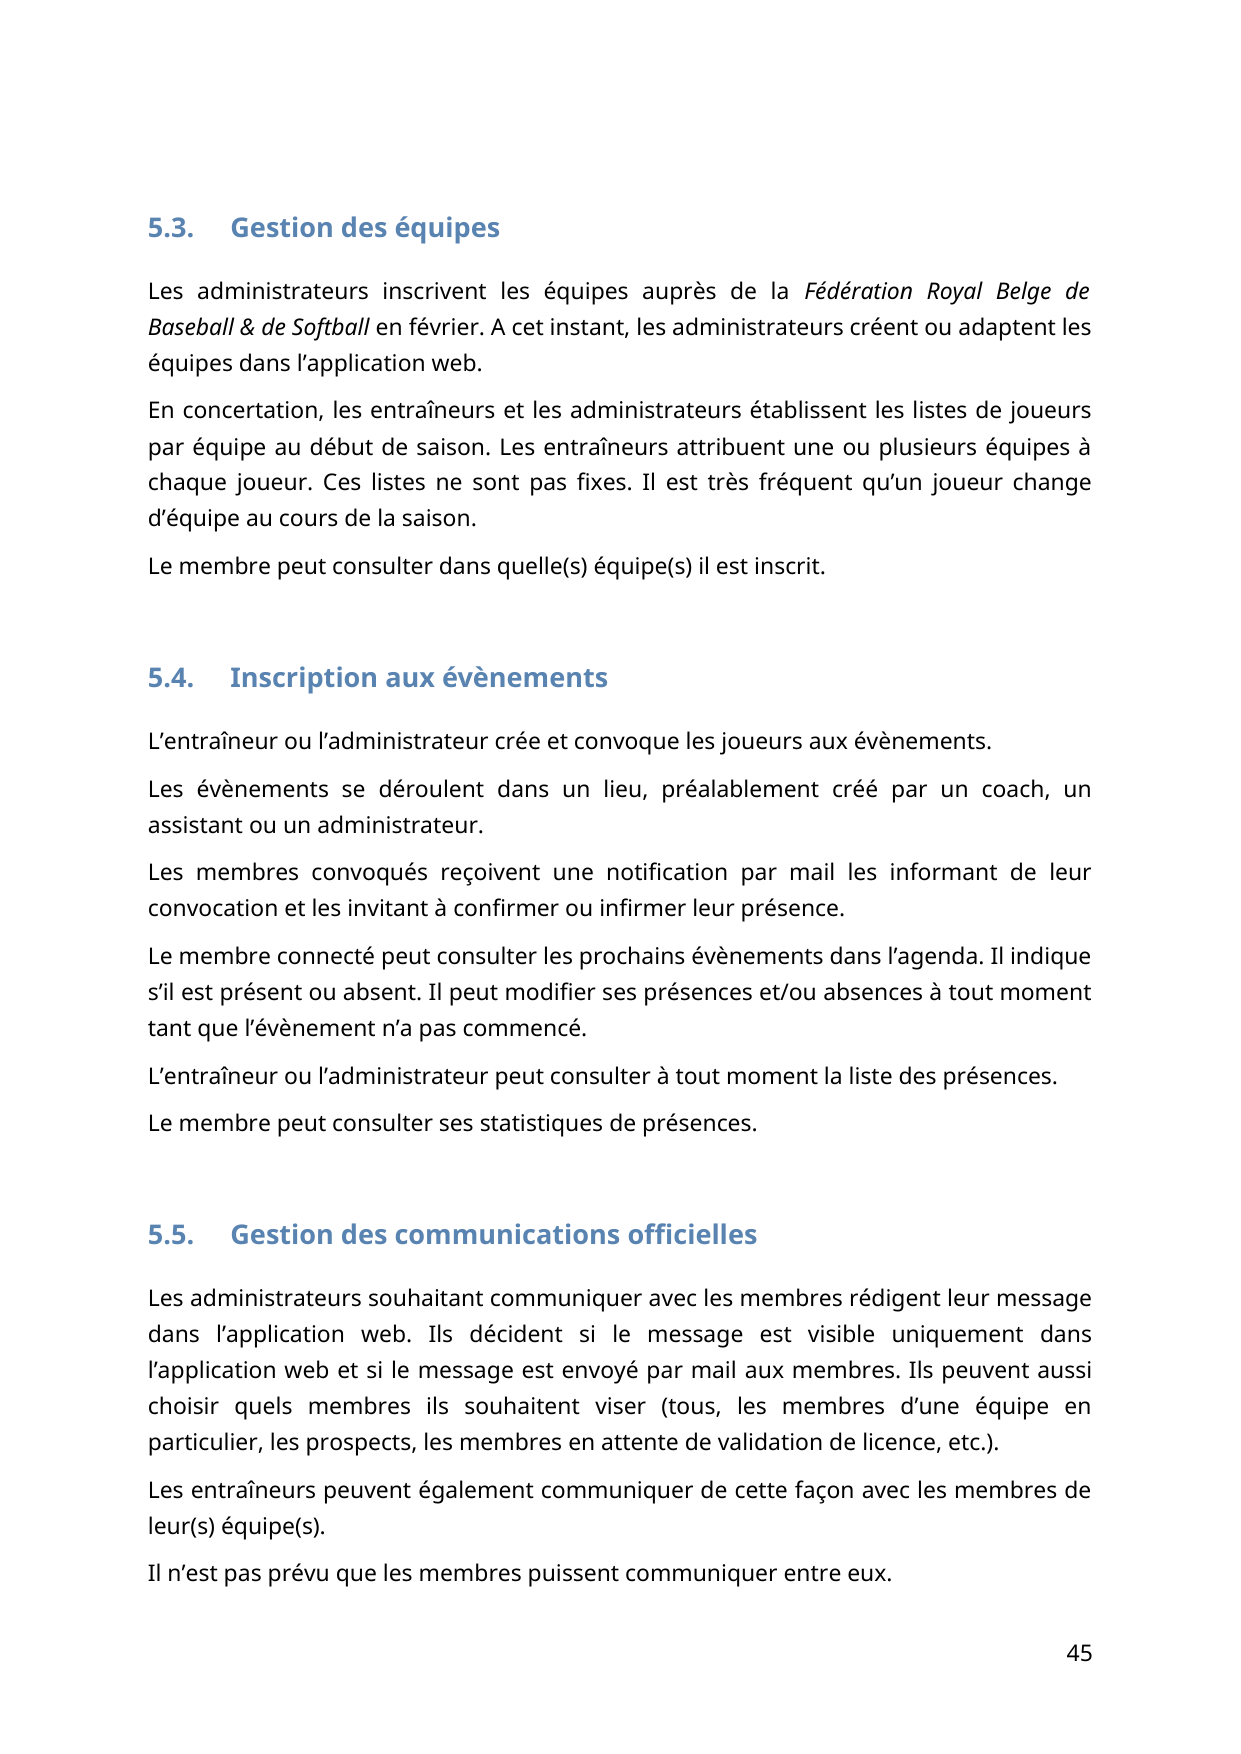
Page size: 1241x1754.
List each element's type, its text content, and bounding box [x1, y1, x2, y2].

text Le membre connecté peut consulter les prochains évènements dans l’agenda. Il indique s’il est présent ou absent. Il peut modifier ses présences et/ou absences à tout moment tant que l’évènement n’a pas commencé. [148, 940, 1093, 1043]
text Les évènements se déroulent dans un lieu, préalablement créé par un coach, un assistant ou un administrateur. [148, 773, 1093, 840]
text Il n’est pas prévu que les membres puissent communiquer entre eux. [148, 1557, 1093, 1589]
text L’entraîneur ou l’administrateur peut consulter à tout moment la liste des présences. [148, 1059, 1093, 1091]
subtitle Gestion des communications officielles [148, 1216, 1093, 1253]
text En concertation, les entraîneurs et les administrateurs établissent les listes de joueurs par équipe au début de saison. Les entraîneurs attribuent une ou plusieurs équipes à chaque joueur. Ces listes ne sont pas fixes. Il est très fréquent qu’un joueur change d’équipe au cours de la saison. [148, 394, 1093, 533]
text L’entraîneur ou l’administrateur crée et convoque les joueurs aux évènements. [148, 725, 1093, 756]
subtitle Inscription aux évènements [148, 658, 1093, 695]
subtitle Gestion des équipes [148, 208, 1093, 245]
text Le membre peut consulter dans quelle(s) équipe(s) il est inscrit. [148, 550, 1093, 581]
text Les administrateurs souhaitant communiquer avec les membres rédigent leur message dans l’application web. Ils décident si le message est visible uniquement dans l’application web et si le message est envoyé par mail aux membres. Ils peuvent aussi choisir quels membres ils souhaitent viser (tous, les membres d’une équipe en particulier, les prospects, les membres en attente de validation de licence, etc.). [148, 1282, 1093, 1457]
text Les entraîneurs peuvent également communiquer de cette façon avec les membres de leur(s) équipe(s). [148, 1474, 1093, 1541]
text Les membres convoqués reçoivent une notification par mail les informant de leur convocation et les invitant à confirmer ou infirmer leur présence. [148, 856, 1093, 923]
text Le membre peut consulter ses statistiques de présences. [148, 1107, 1093, 1138]
text Les administrateurs inscrivent les équipes auprès de la Fédération Royal Belge de Baseball & de Softball en février. A cet instant, les administrateurs créent ou adaptent les équipes dans l’application web. [148, 275, 1093, 378]
